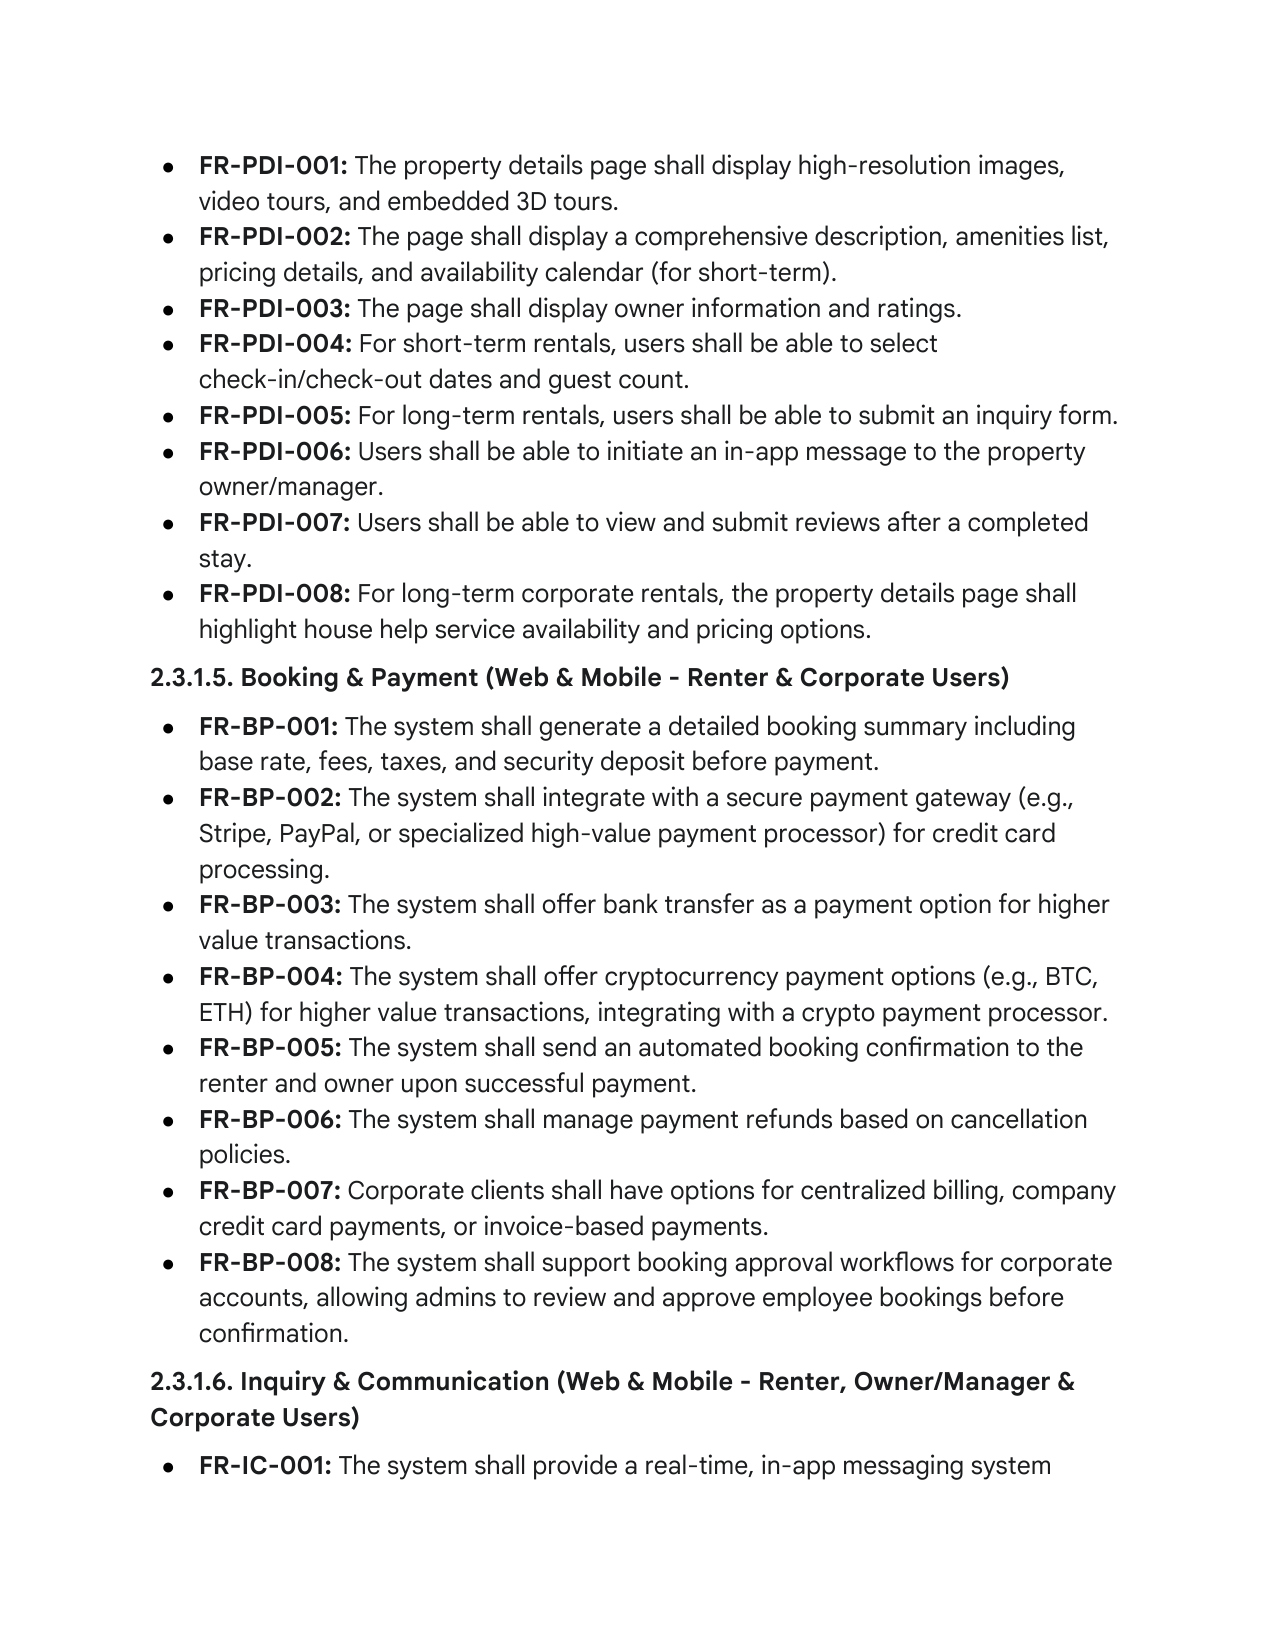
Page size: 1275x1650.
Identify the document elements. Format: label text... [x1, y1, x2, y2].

list FR-PDI-008: For long-term corporate rentals, the property details page shall highlight house help service availability and pricing options. [161, 579, 1125, 646]
list FR-PDI-001: The property details page shall display high-resolution images, video tours, and embedded 3D tours. [161, 150, 1125, 217]
list FR-PDI-005: For long-term rentals, users shall be able to submit an inquiry form. [161, 400, 1125, 431]
list FR-PDI-004: For short-term rentals, users shall be able to select check-in/check-out dates and guest count. [161, 329, 1125, 396]
list FR-BP-008: The system shall support booking approval workflows for corporate accounts, allowing admins to review and approve employee bookings before confirmation. [161, 1247, 1125, 1350]
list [161, 1451, 1125, 1482]
list FR-PDI-006: Users shall be able to initiate an in-app message to the property owner/manager. [161, 436, 1125, 503]
list FR-BP-001: The system shall generate a detailed booking summary including base rate, fees, taxes, and security deposit before payment. [161, 711, 1125, 778]
list FR-BP-007: Corporate clients shall have options for centralized billing, company credit card payments, or invoice-based payments. [161, 1175, 1125, 1242]
list FR-PDI-003: The page shall display owner information and ratings. [161, 293, 1125, 324]
list FR-BP-002: The system shall integrate with a secure payment gateway (e.g., Stripe, PayPal, or specialized high-value payment processor) for credit card processing. [161, 782, 1125, 885]
text 2.3.1.6. Inquiry & Communication (Web & Mobile - Renter, Owner/Manager & Corporate Users) [150, 1367, 1125, 1434]
text 2.3.1.5. Booking & Payment (Web & Mobile - Renter & Corporate Users) [150, 663, 1125, 694]
list FR-PDI-007: Users shall be able to view and submit reviews after a completed stay. [161, 507, 1125, 574]
list FR-BP-005: The system shall send an automated booking confirmation to the renter and owner upon successful payment. [161, 1032, 1125, 1099]
list FR-BP-004: The system shall offer cryptocurrency payment options (e.g., BTC, ETH) for higher value transactions, integrating with a crypto payment processor. [161, 961, 1125, 1028]
list FR-BP-003: The system shall offer bank transfer as a payment option for higher value transactions. [161, 889, 1125, 957]
list FR-PDI-002: The page shall display a comprehensive description, amenities list, pricing details, and availability calendar (for short-term). [161, 221, 1125, 288]
list FR-BP-006: The system shall manage payment refunds based on cancellation policies. [161, 1104, 1125, 1171]
